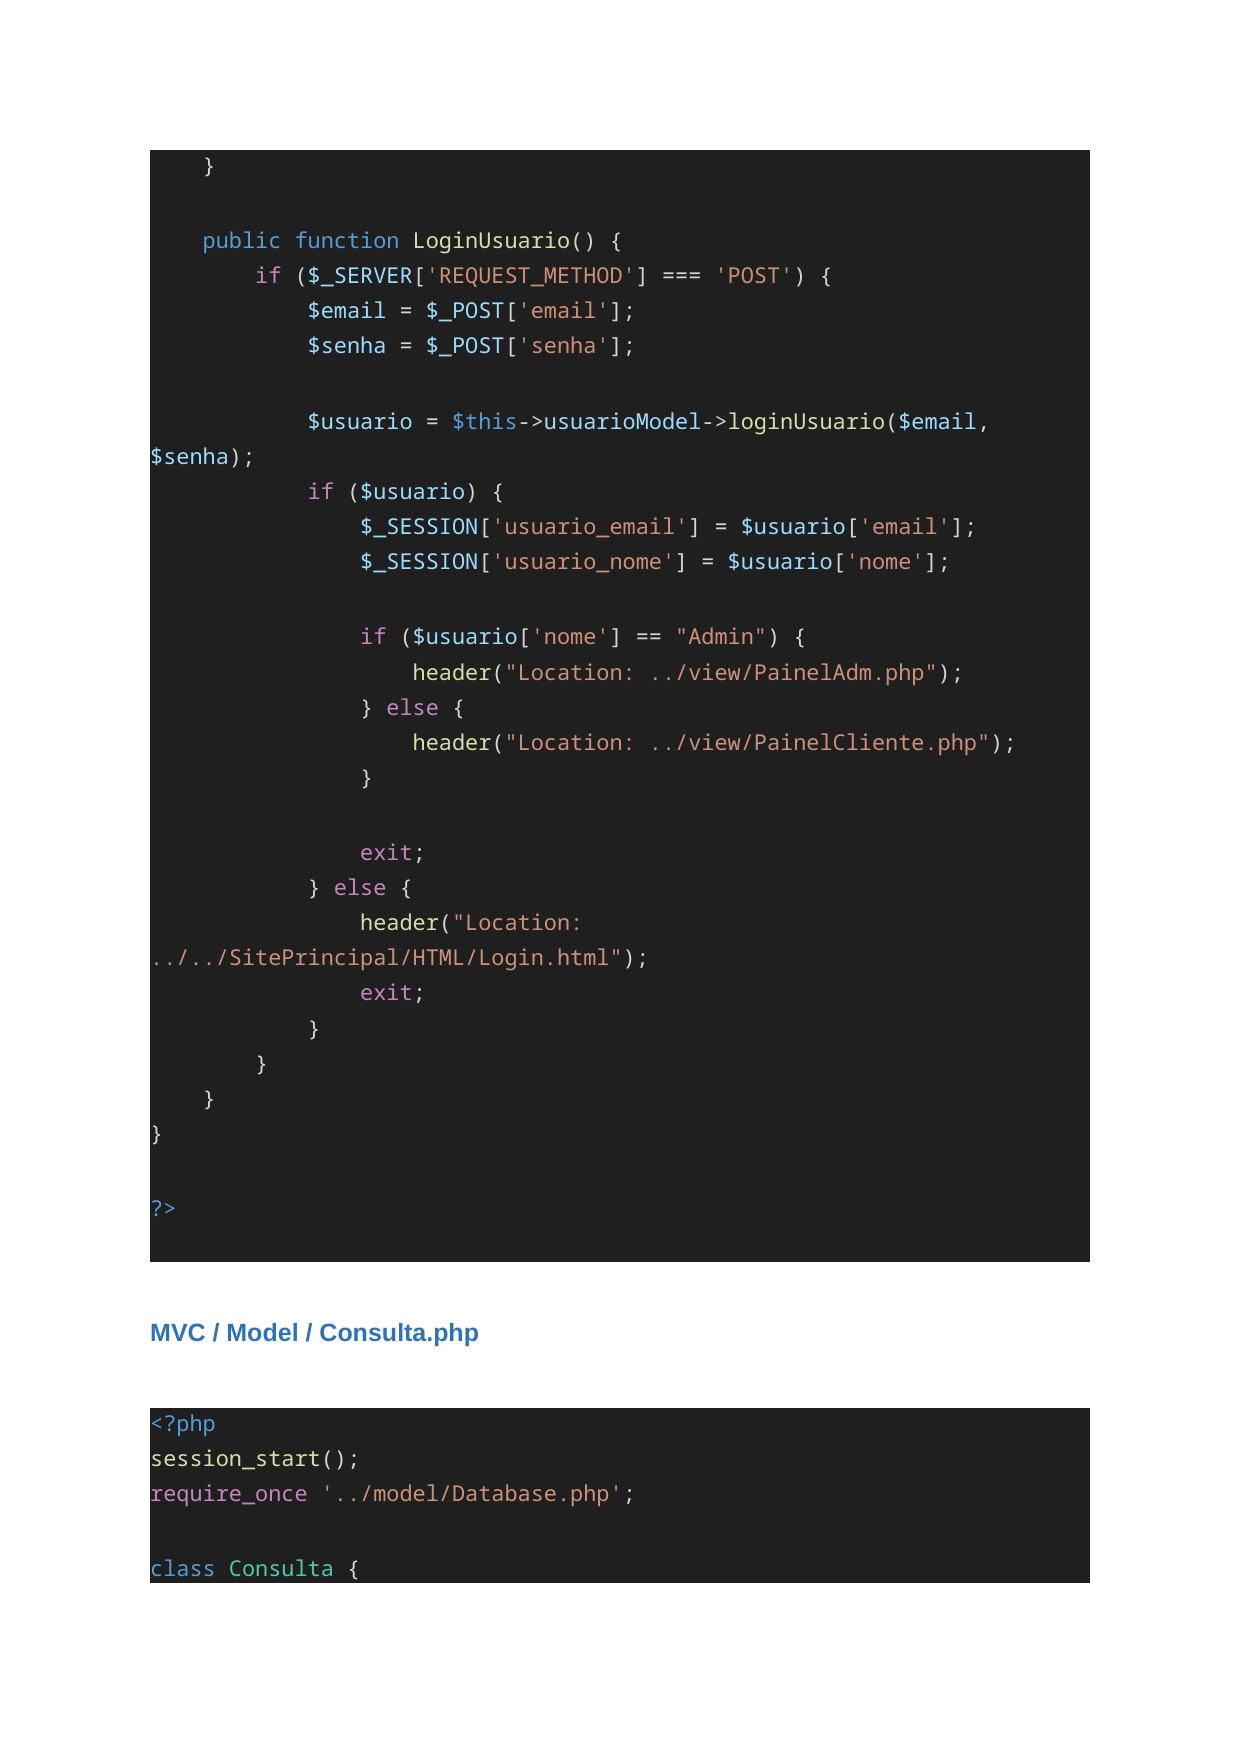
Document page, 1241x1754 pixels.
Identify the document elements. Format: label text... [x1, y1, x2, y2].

text session_start(); [150, 1443, 1090, 1473]
text exit; [150, 977, 1090, 1007]
text $usuario = $this->usuarioModel->loginUsuario($email, $senha); [150, 406, 1090, 471]
text header("Location: ../view/PainelCliente.php"); [150, 727, 1090, 756]
text $_SESSION['usuario_nome'] = $usuario['nome']; [150, 546, 1090, 576]
text $email = $_POST['email']; [150, 295, 1090, 325]
text } [150, 1118, 1090, 1148]
text } else { [150, 692, 1090, 721]
text } [150, 762, 1090, 792]
text if ($_SERVER['REQUEST_METHOD'] === 'POST') { [150, 260, 1090, 290]
text require_once '../model/Database.php'; [150, 1478, 1090, 1508]
text ?> [150, 1193, 1090, 1223]
text header("Location: ../../SitePrincipal/HTML/Login.html"); [150, 907, 1090, 972]
text } [150, 150, 1090, 180]
text class Consulta { [150, 1553, 1090, 1583]
text } [150, 1012, 1090, 1042]
text } else { [150, 872, 1090, 902]
text if ($usuario) { [150, 476, 1090, 506]
subtitle MVC / Model / Consulta.php [150, 1318, 1090, 1347]
text if ($usuario['nome'] == "Admin") { [150, 621, 1090, 651]
text public function LoginUsuario() { [150, 225, 1090, 255]
text $senha = $_POST['senha']; [150, 331, 1090, 360]
text exit; [150, 837, 1090, 867]
text header("Location: ../view/PainelAdm.php"); [150, 656, 1090, 686]
text } [150, 1048, 1090, 1077]
text <?php [150, 1408, 1090, 1437]
text } [150, 1083, 1090, 1112]
text $_SESSION['usuario_email'] = $usuario['email']; [150, 511, 1090, 541]
